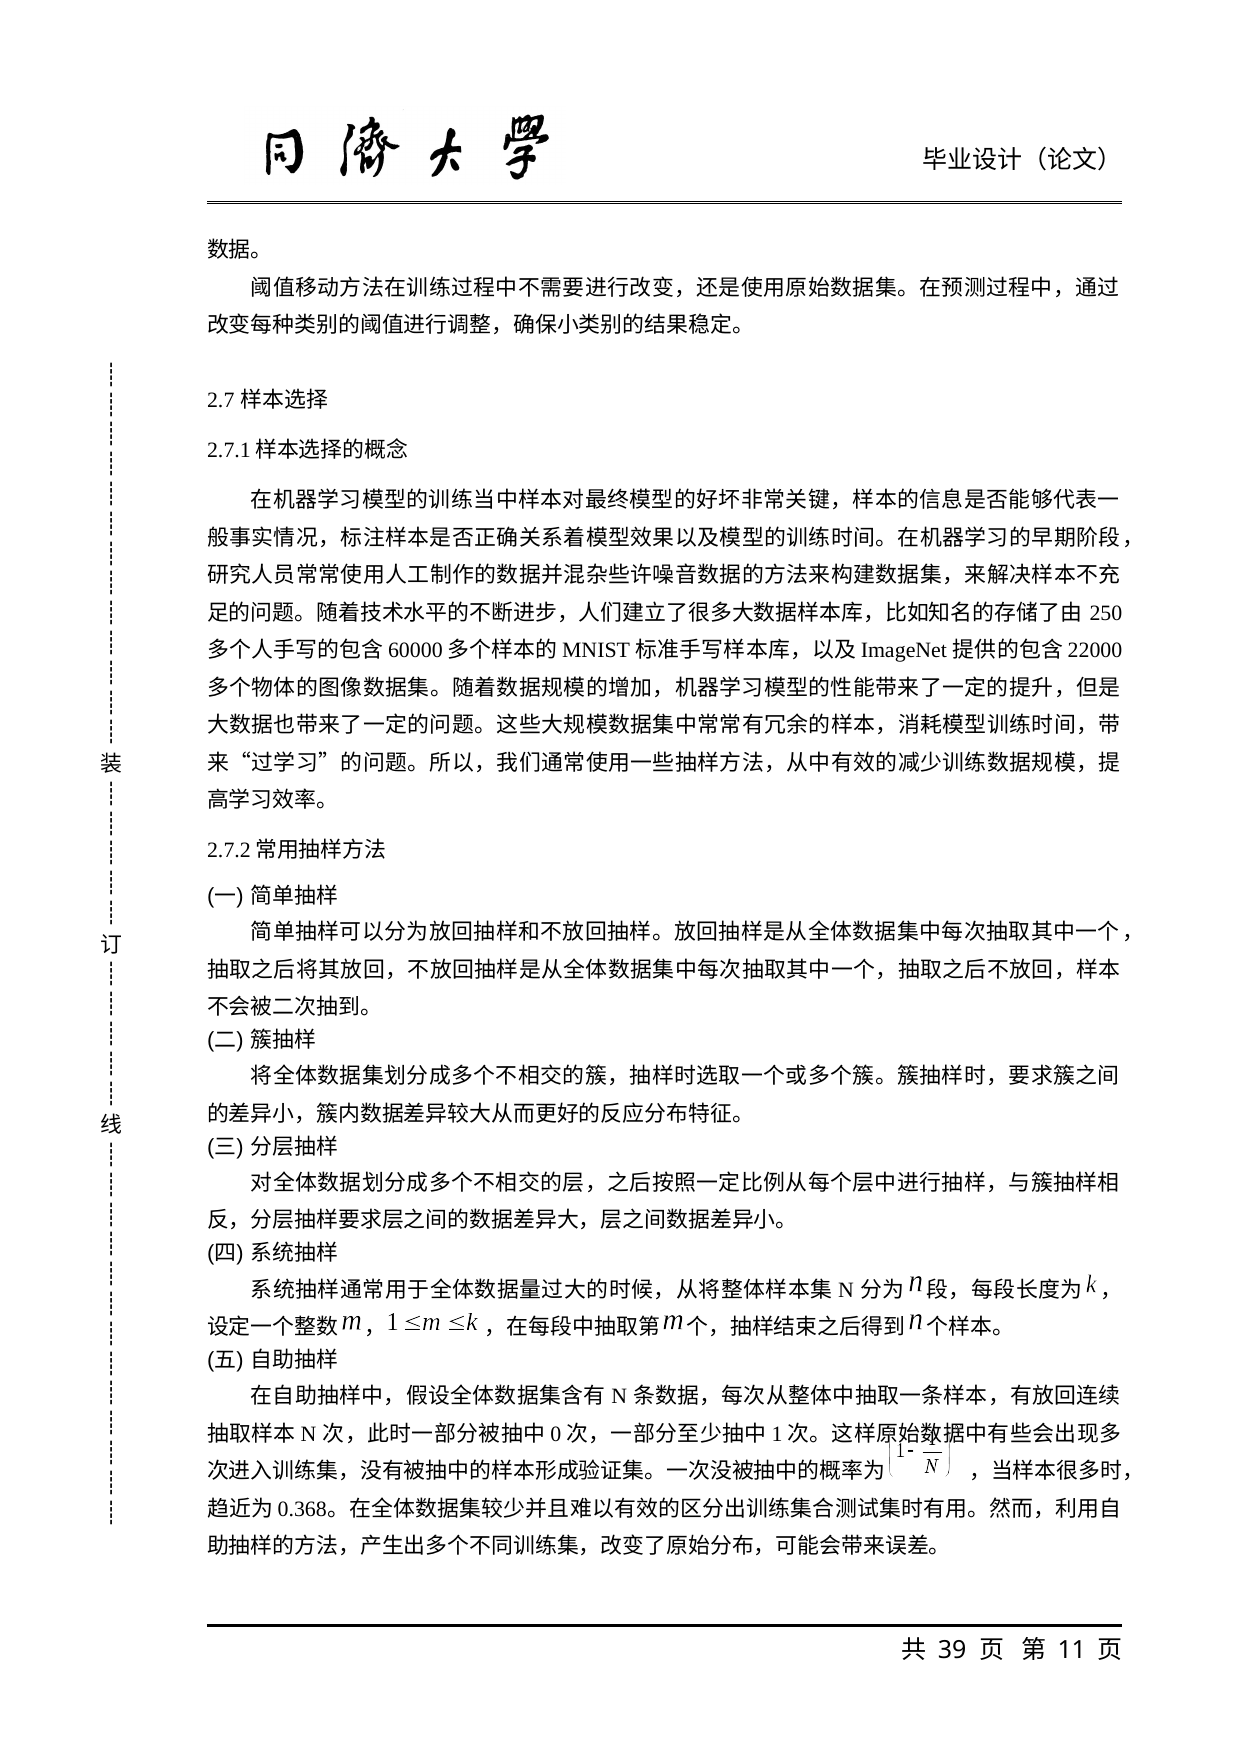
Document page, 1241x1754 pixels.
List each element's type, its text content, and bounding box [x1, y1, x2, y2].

text 在自助抽样中，假设全体数据集含有N 条数据，每次从整体中抽取一条样本，有放回连续抽取样本N 次，此时一部分被抽中0次，一部分至少抽中1次。这样原始数据中有些会出现多次进入训练集，没有被抽中的样本形成验证集。一次没被抽中的概率为 ，当样本很多时，趋近为0.368。在全体数据集较少并且难以有效的区分出训练集合测试集时有用。然而，利用自助抽样的方法，产生出多个不同训练集，改变了原始分布，可能会带来误差。 [207, 1374, 1122, 1561]
subtitle 2.7 样本选择 [207, 378, 1122, 415]
list 分层抽样 [207, 1129, 1122, 1160]
list 簇抽样 [207, 1022, 1122, 1054]
text 对全体数据划分成多个不相交的层，之后按照一定比例从每个层中进行抽样，与簇抽样相反，分层抽样要求层之间的数据差异大，层之间数据差异小。 [207, 1160, 1122, 1235]
subtitle 2.7.2常用抽样方法 [207, 828, 1122, 865]
picture [244, 106, 567, 185]
list 自助抽样 [207, 1342, 1122, 1374]
text 系统抽样通常用于全体数据量过大的时候，从将整体样本集N 分为段，每段长度为，设定一个整数， ，在每段中抽取第个，抽样结束之后得到个样本。 [207, 1267, 1122, 1342]
text 简单抽样可以分为放回抽样和不放回抽样。放回抽样是从全体数据集中每次抽取其中一个，抽取之后将其放回，不放回抽样是从全体数据集中每次抽取其中一个，抽取之后不放回，样本不会被二次抽到。 [207, 909, 1122, 1022]
list 简单抽样 [207, 878, 1122, 909]
text 在机器学习模型的训练当中样本对最终模型的好坏非常关键，样本的信息是否能够代表一般事实情况，标注样本是否正确关系着模型效果以及模型的训练时间。在机器学习的早期阶段，研究人员常常使用人工制作的数据并混杂些许噪音数据的方法来构建数据集，来解决样本不充足的问题。随着技术水平的不断进步，人们建立了很多大数据样本库，比如知名的存储了由250多个人手写的包含60000多个样本的MNIST 标准手写样本库，以及ImageNet 提供的包含22000多个物体的图像数据集。随着数据规模的增加，机器学习模型的性能带来了一定的提升，但是大数据也带来了一定的问题。这些大规模数据集中常常有冗余的样本，消耗模型训练时间，带来“过学习”的问题。所以，我们通常使用一些抽样方法，从中有效的减少训练数据规模，提高学习效率。 [207, 478, 1122, 815]
list 系统抽样 [207, 1235, 1122, 1267]
text 阈值移动方法在训练过程中不需要进行改变，还是使用原始数据集。在预测过程中，通过改变每种类别的阈值进行调整，确保小类别的结果稳定。 [207, 265, 1122, 340]
subtitle 2.7.1样本选择的概念 [207, 428, 1122, 465]
text 将全体数据集划分成多个不相交的簇，抽样时选取一个或多个簇。簇抽样时，要求簇之间的差异小，簇内数据差异较大从而更好的反应分布特征。 [207, 1054, 1122, 1129]
